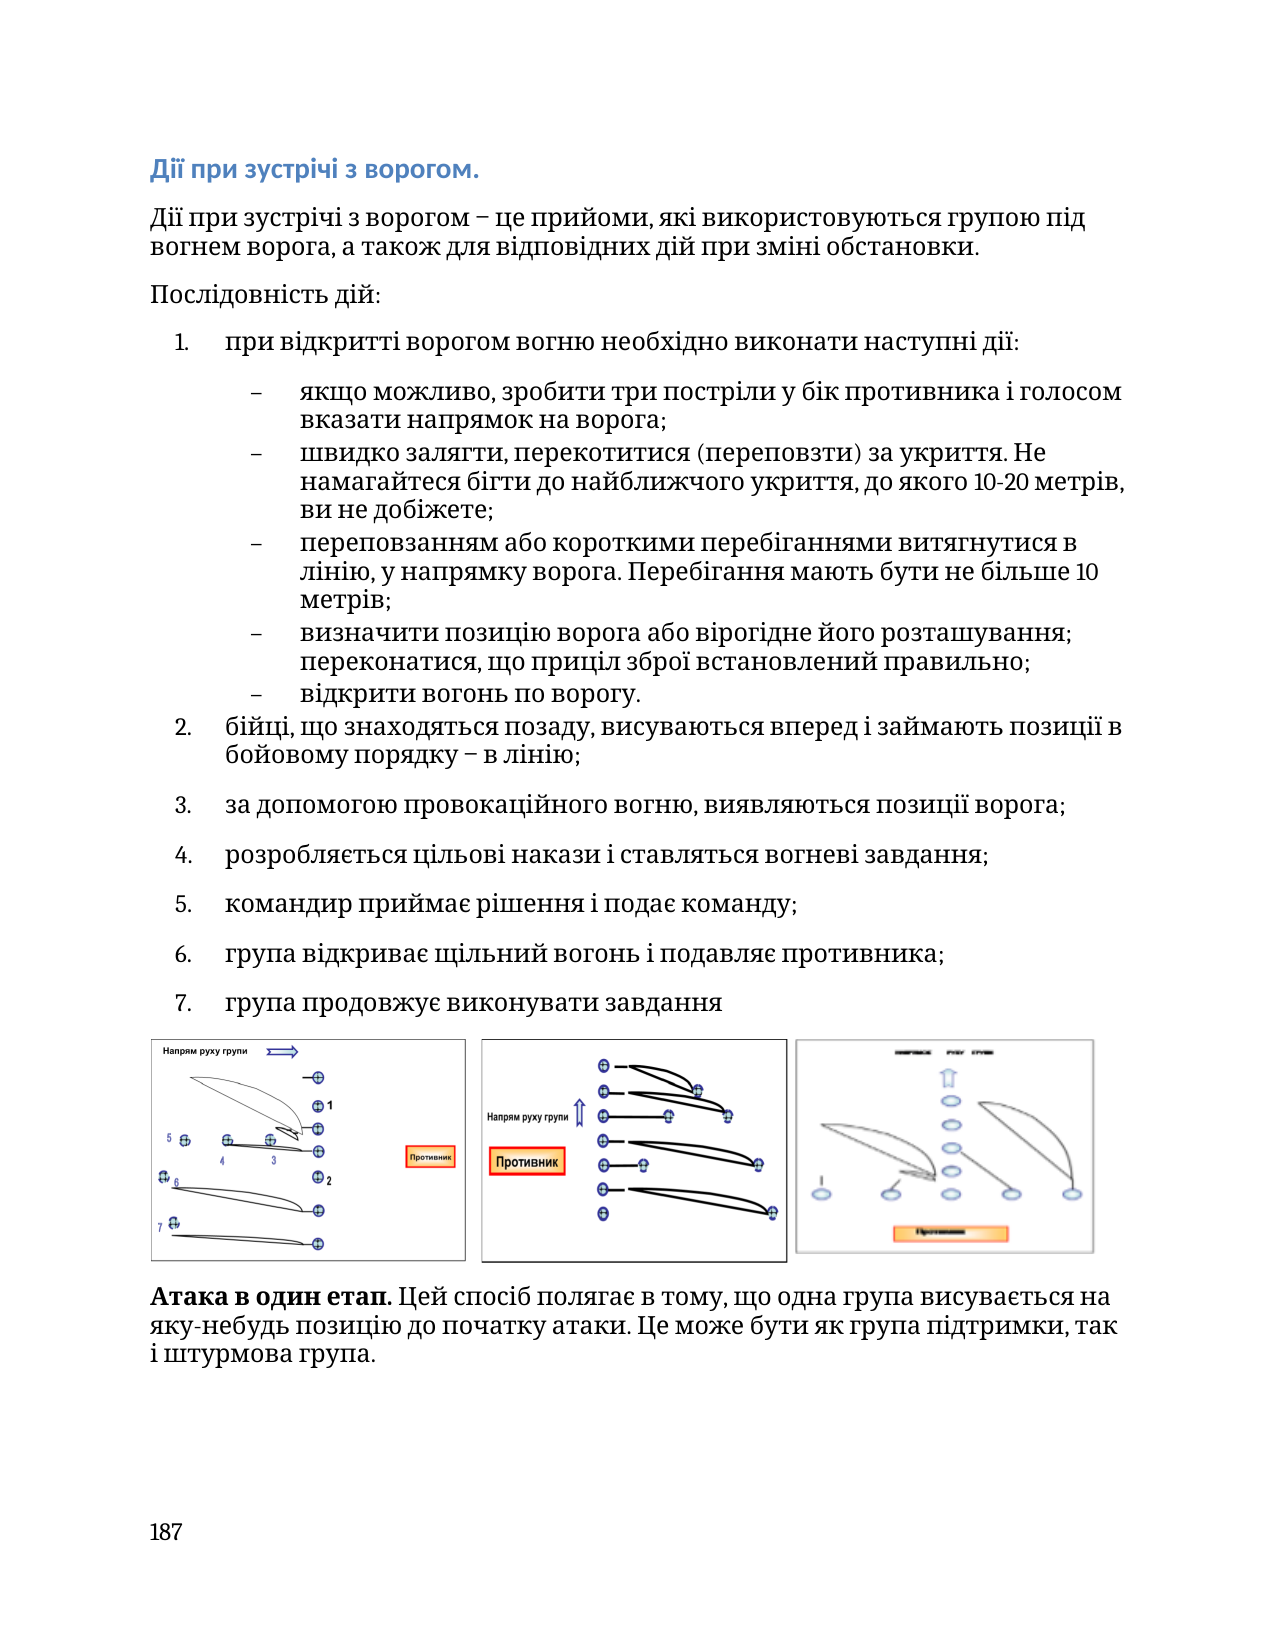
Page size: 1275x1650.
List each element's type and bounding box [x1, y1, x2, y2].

picture [795, 1039, 1102, 1265]
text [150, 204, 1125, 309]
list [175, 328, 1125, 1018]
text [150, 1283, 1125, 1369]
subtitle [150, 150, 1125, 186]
picture [150, 1038, 790, 1265]
